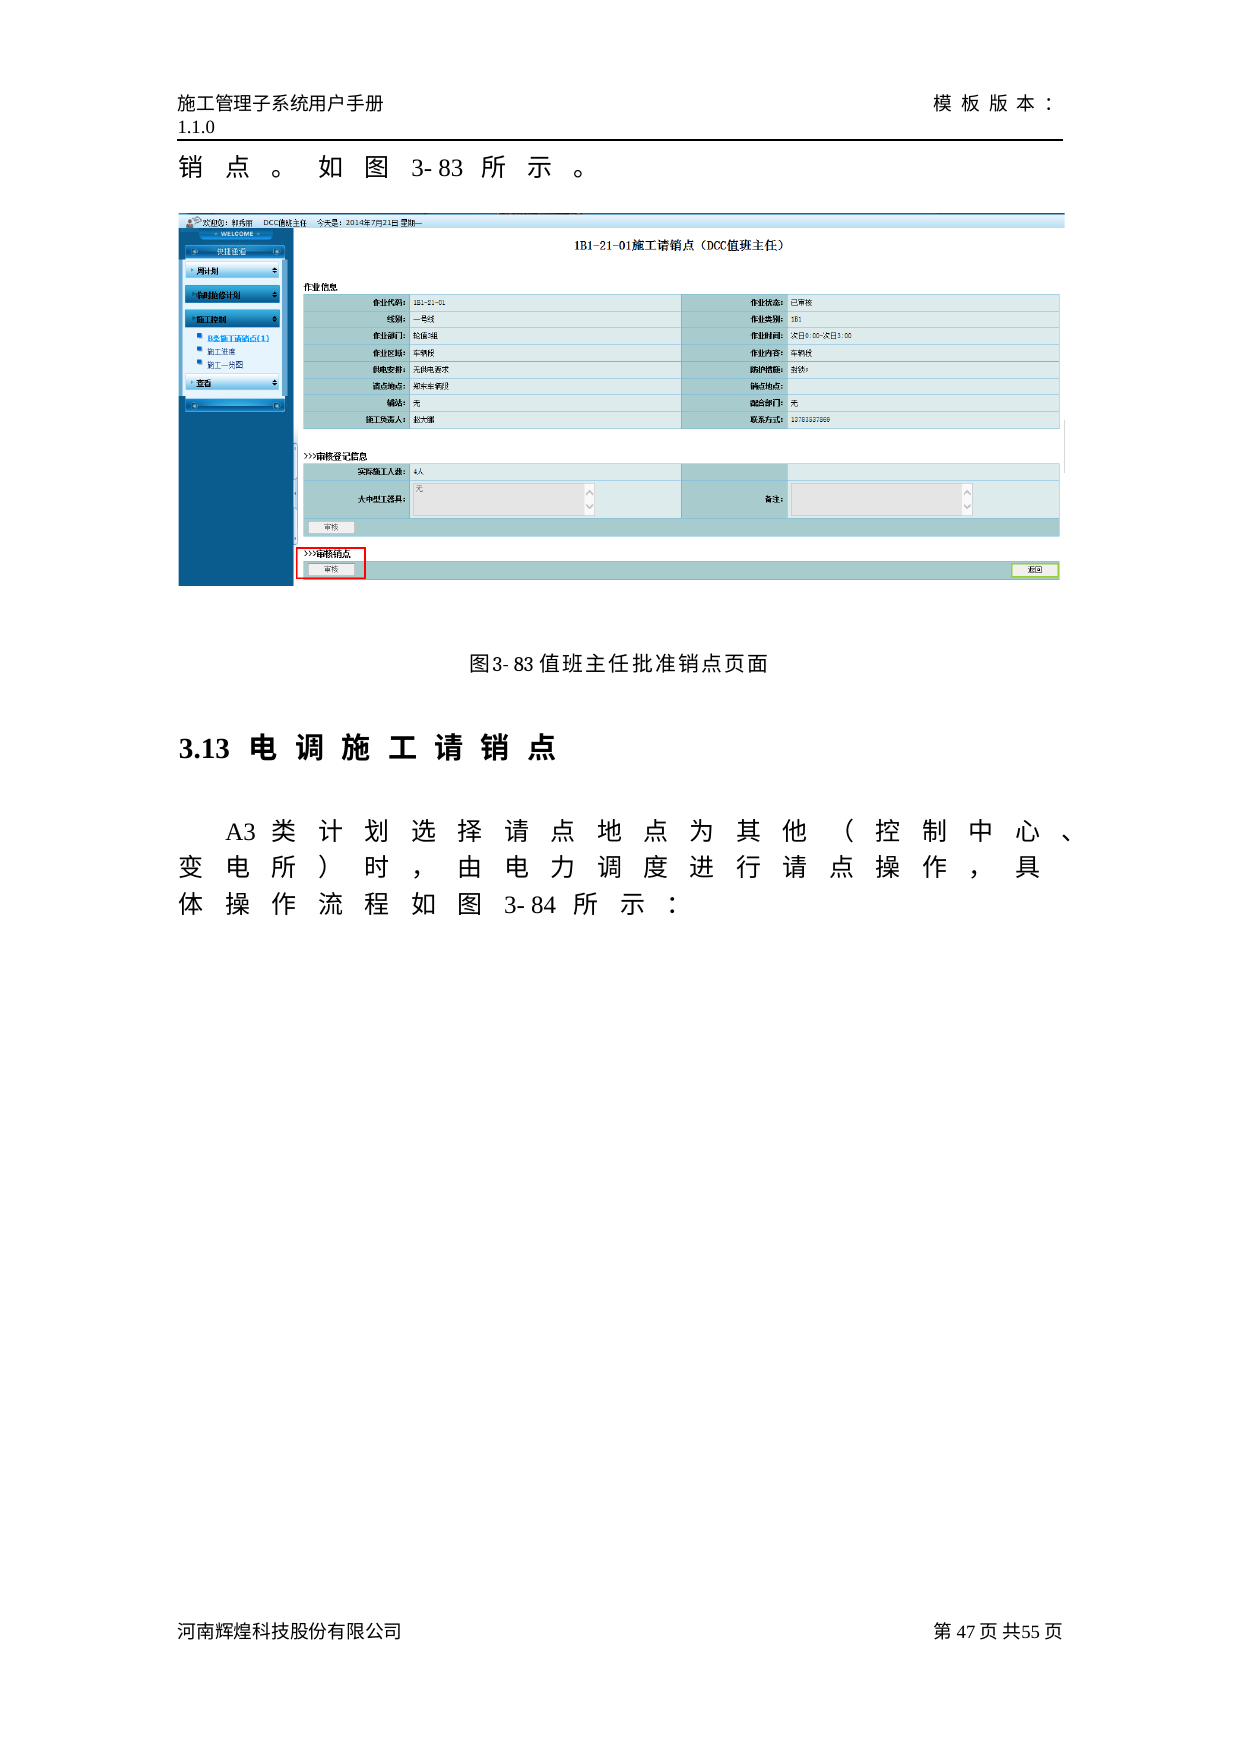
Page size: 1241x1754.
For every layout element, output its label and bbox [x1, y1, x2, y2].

picture [178, 213, 1065, 586]
